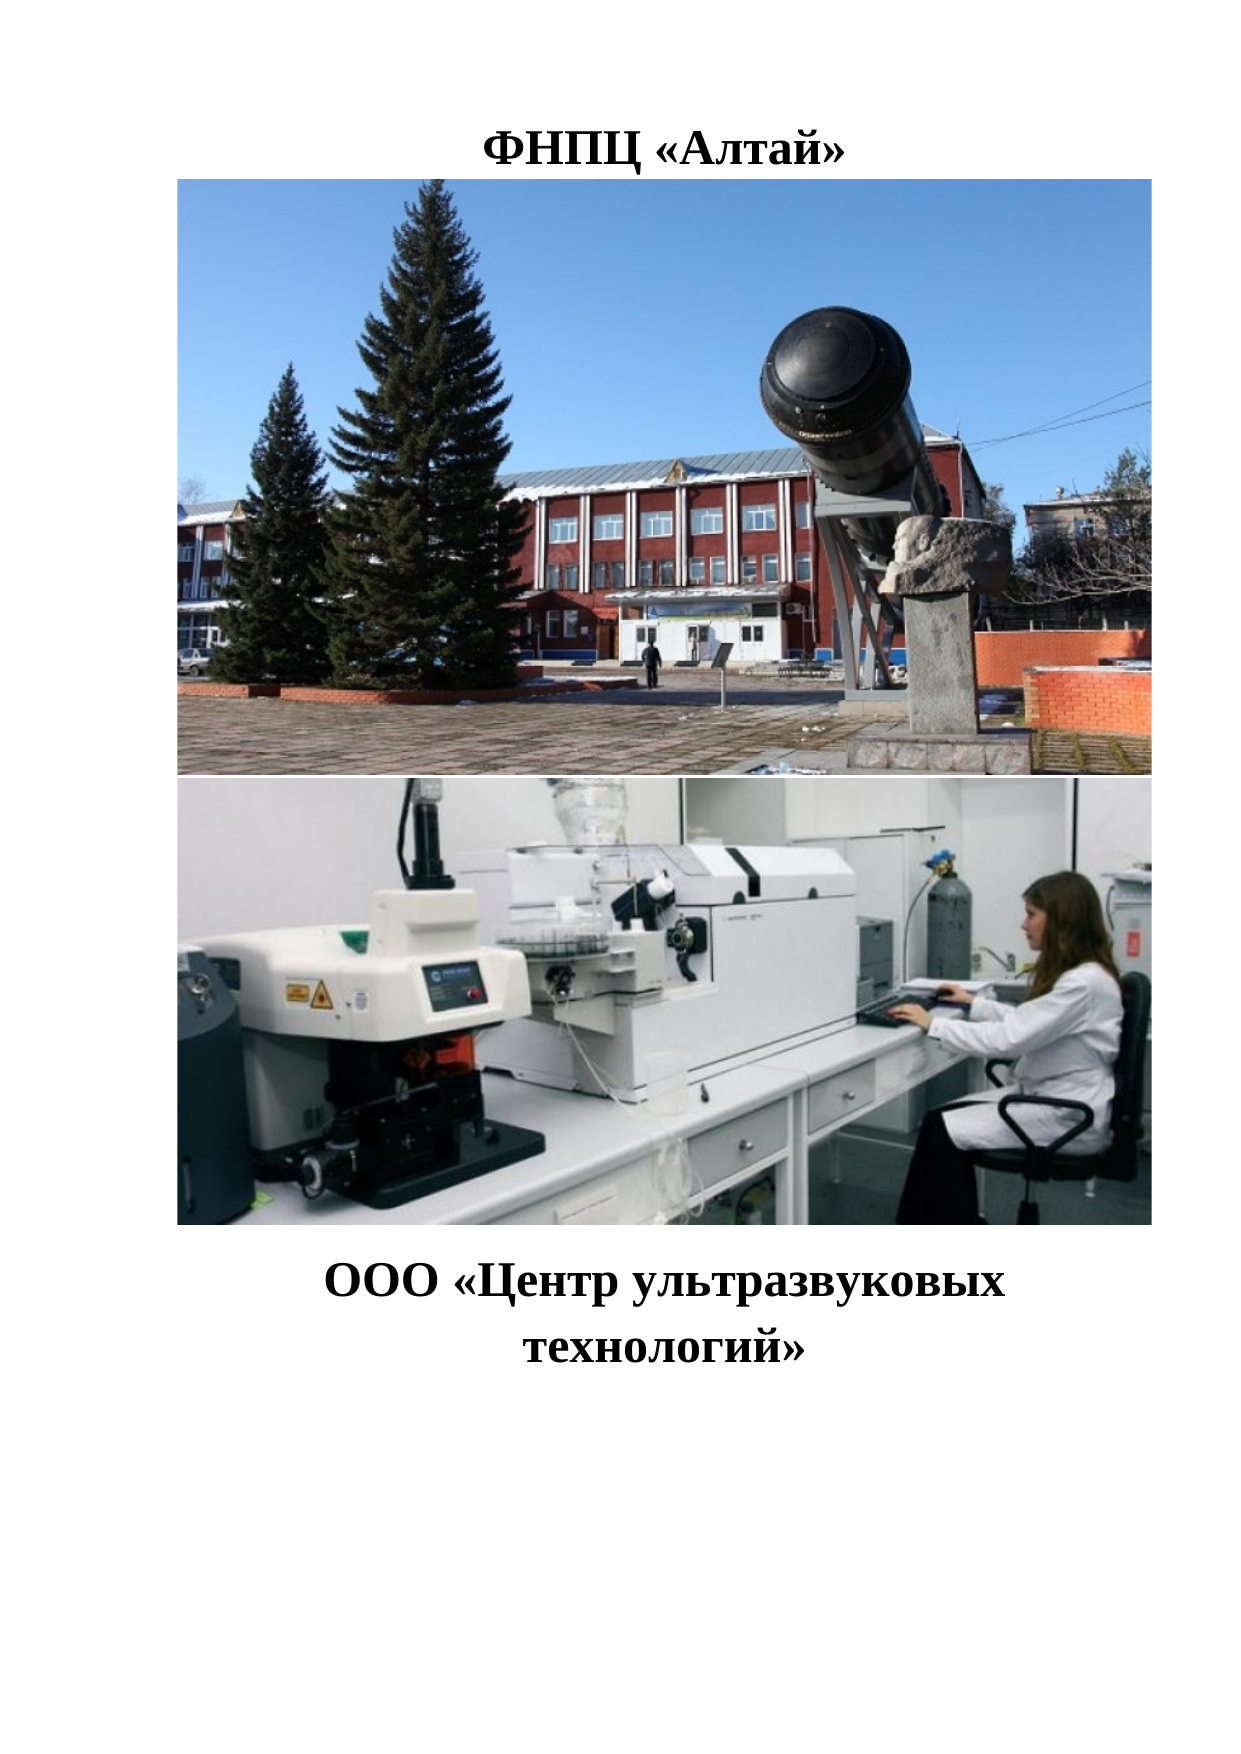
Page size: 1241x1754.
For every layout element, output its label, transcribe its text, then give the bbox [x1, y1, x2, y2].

picture [177, 179, 1152, 775]
text ФНПЦ «Алтай» [177, 118, 1152, 179]
text ООО «Центр ультразвуковых технологий» [177, 1249, 1152, 1373]
picture [177, 778, 1152, 1225]
